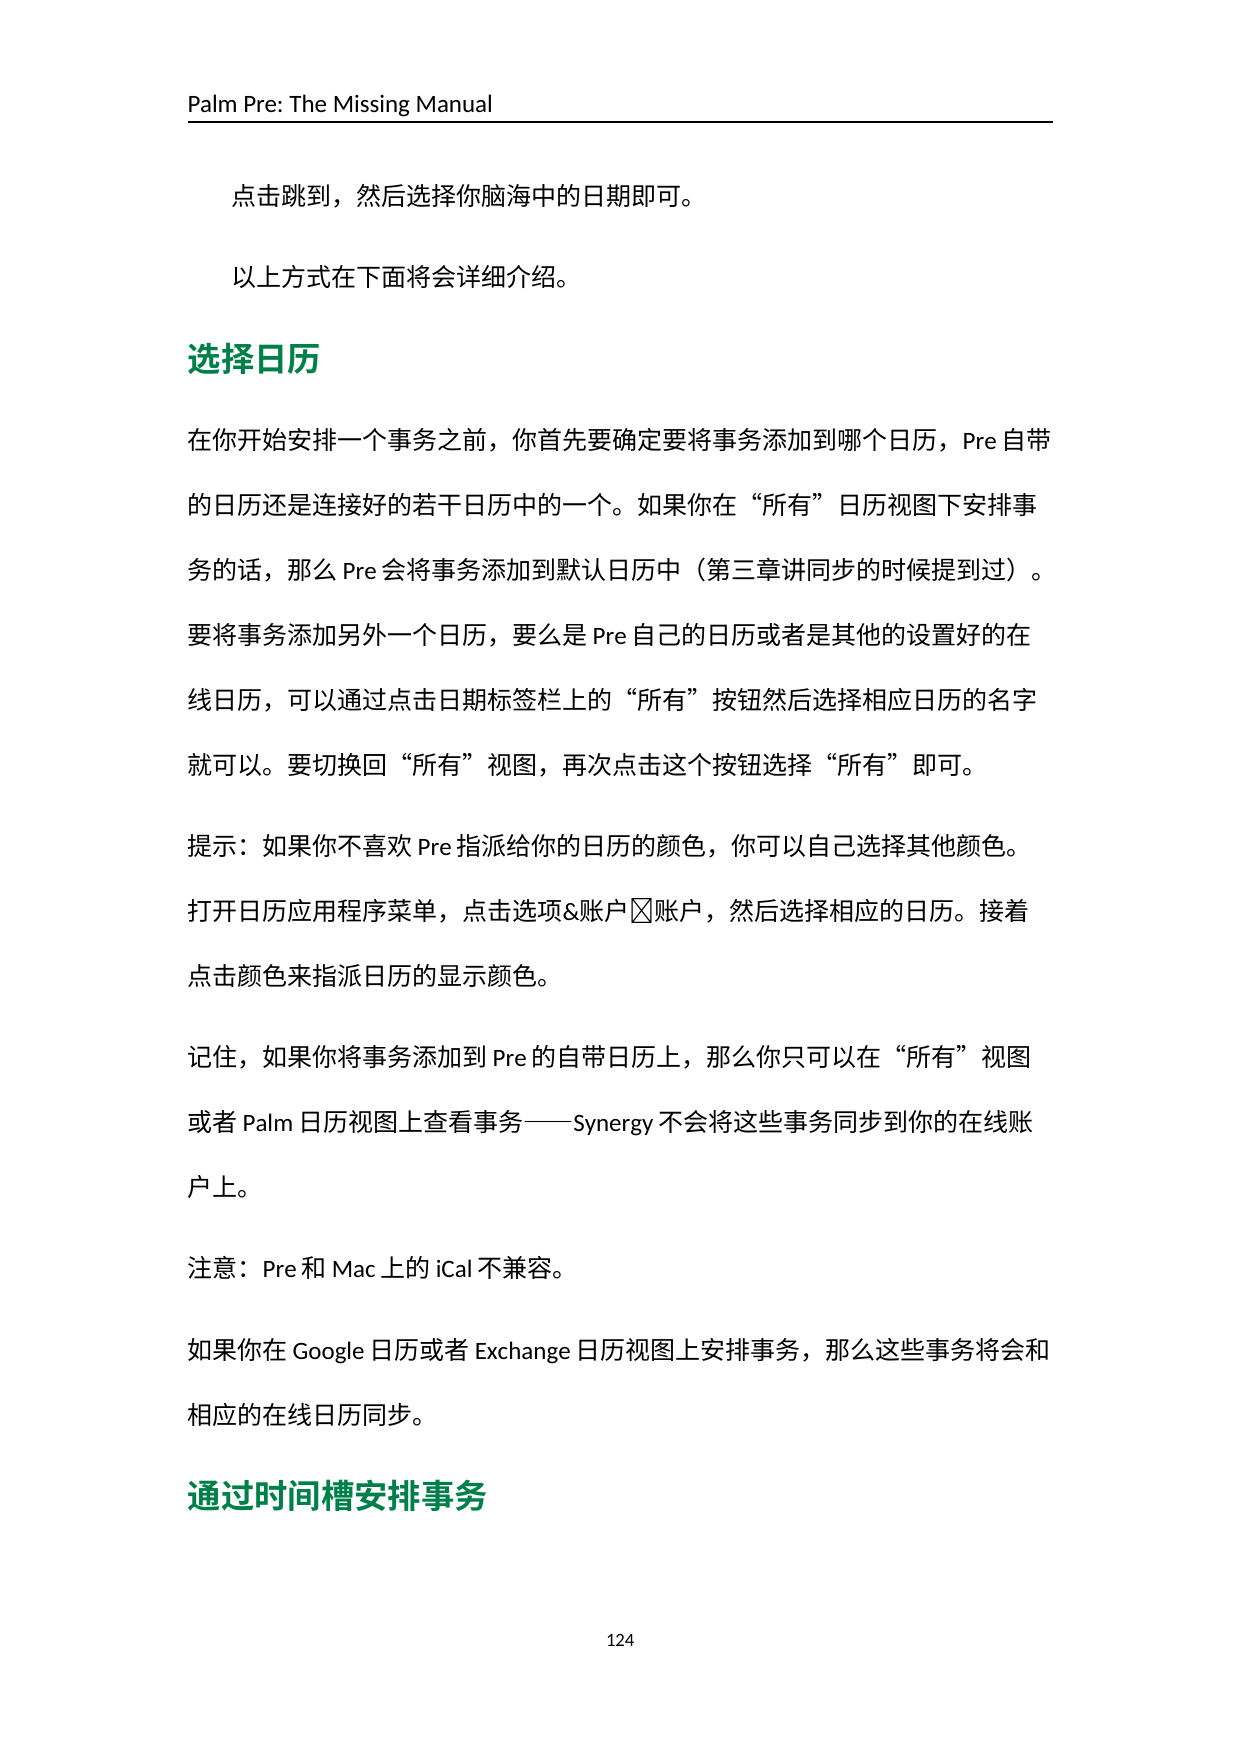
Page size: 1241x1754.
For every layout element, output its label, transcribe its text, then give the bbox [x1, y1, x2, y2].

text 以上方式在下面将会详细介绍。 [231, 243, 1053, 308]
text 提示：如果你不喜欢Pre指派给你的日历的颜色，你可以自己选择其他颜色。打开日历应用程序菜单，点击选项&账户账户，然后选择相应的日历。接着点击颜色来指派日历的显示颜色。 [187, 812, 1053, 1007]
text 记住，如果你将事务添加到Pre的自带日历上，那么你只可以在“所有”视图或者Palm日历视图上查看事务——Synergy不会将这些事务同步到你的在线账户上。 [187, 1023, 1053, 1218]
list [187, 162, 1053, 227]
text 选择日历 [187, 324, 1053, 389]
text 在你开始安排一个事务之前，你首先要确定要将事务添加到哪个日历，Pre自带的日历还是连接好的若干日历中的一个。如果你在“所有”日历视图下安排事务的话，那么Pre会将事务添加到默认日历中（第三章讲同步的时候提到过）。要将事务添加另外一个日历，要么是Pre自己的日历或者是其他的设置好的在线日历，可以通过点击日期标签栏上的“所有”按钮然后选择相应日历的名字就可以。要切换回“所有”视图，再次点击这个按钮选择“所有”即可。 [187, 406, 1053, 796]
text 通过时间槽安排事务 [187, 1462, 1053, 1527]
text 注意：Pre和Mac上的iCal不兼容。 [187, 1234, 1053, 1299]
text 如果你在Google日历或者Exchange日历视图上安排事务，那么这些事务将会和相应的在线日历同步。 [187, 1316, 1053, 1446]
